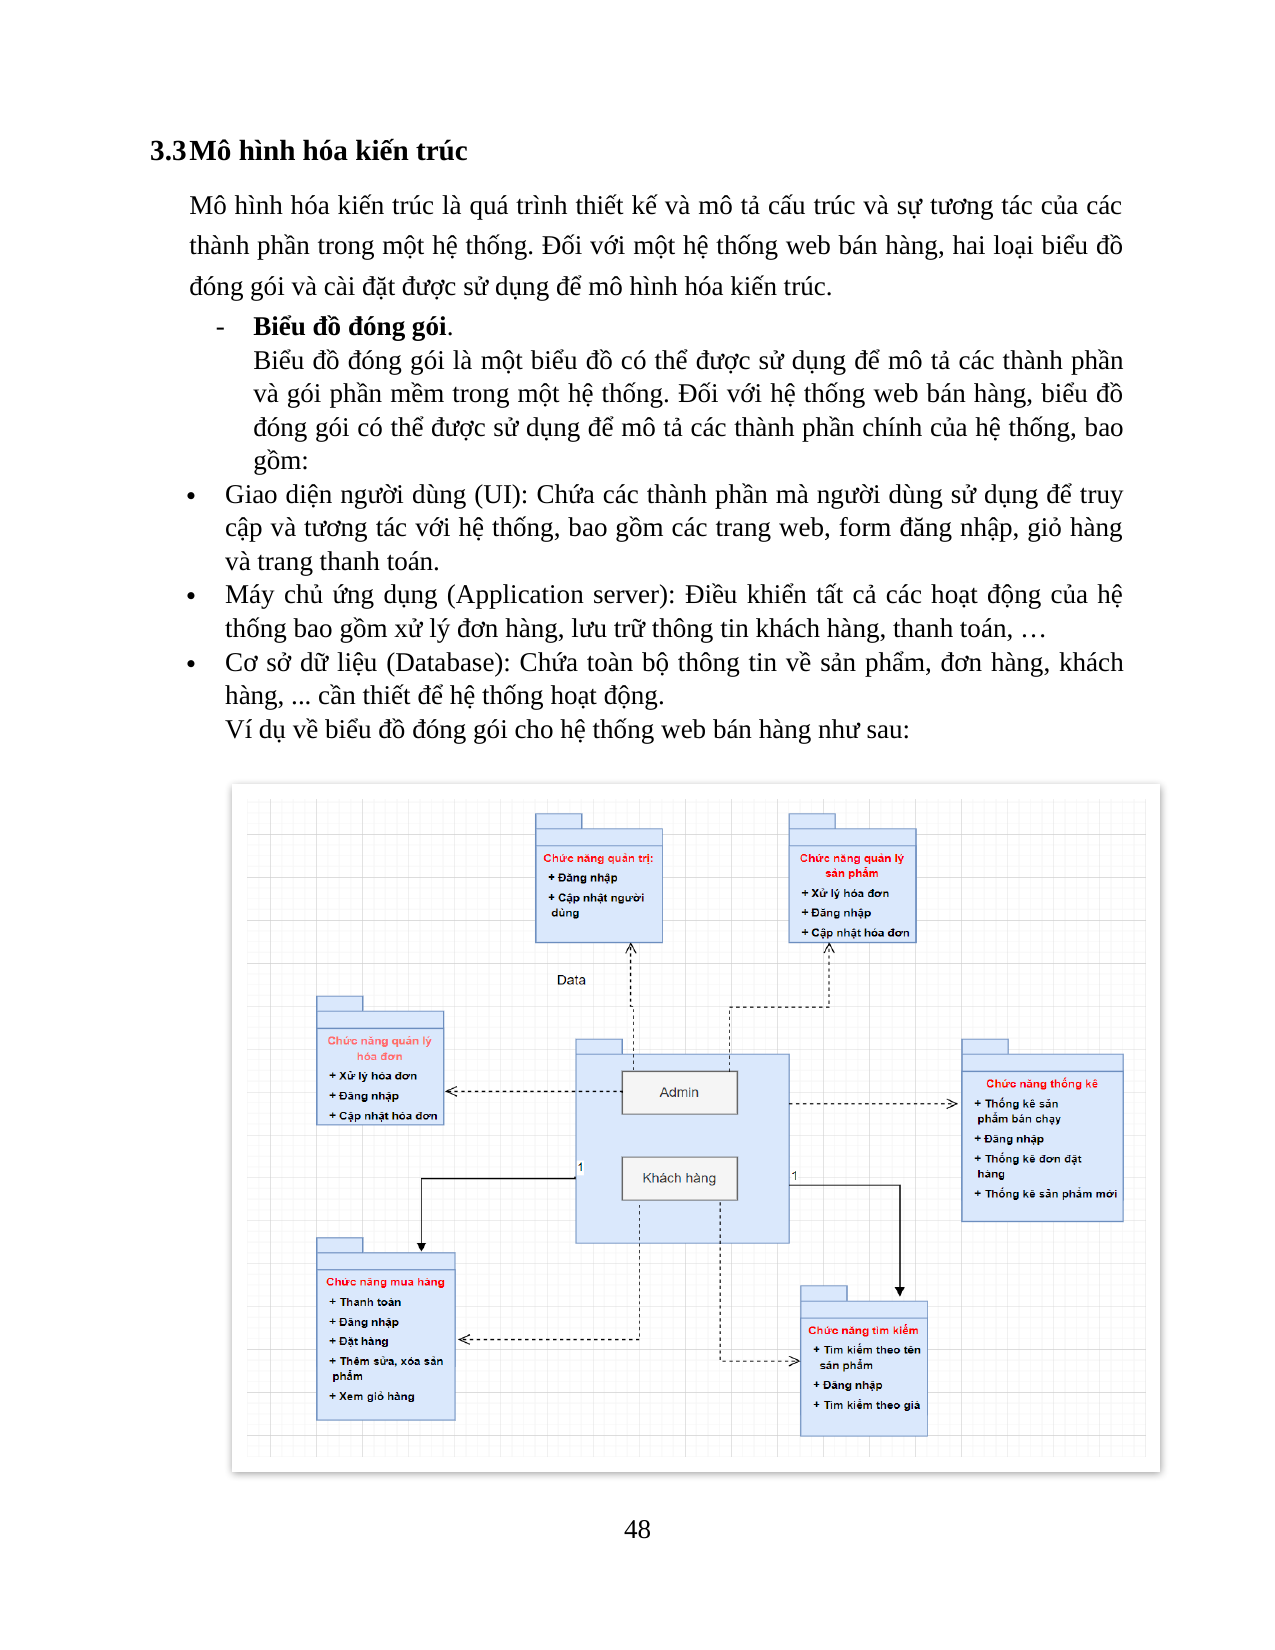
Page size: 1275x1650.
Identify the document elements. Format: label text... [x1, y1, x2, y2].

picture [247, 799, 1146, 1457]
subtitle Mô hình hóa kiến trúc [150, 133, 1125, 166]
list Ví dụ về biểu đồ đóng gói cho hệ thống web bán hàng như sau: [225, 713, 1125, 744]
list Cơ sở dữ liệu (Database): Chứa toàn bộ thông tin về sản phẩm, đơn hàng, khách hàng, ... cần thiết để hệ thống hoạt động. [187, 646, 1125, 710]
list Giao diện người dùng (UI): Chứa các thành phần mà người dùng sử dụng để truy cập và tương tác với hệ thống, bao gồm các trang web, form đăng nhập, giỏ hàng và trang thanh toán. [187, 478, 1125, 576]
list Mô hình hóa kiến trúc là quá trình thiết kế và mô tả cấu trúc và sự tương tác của các thành phần trong một hệ thống. Đối với một hệ thống web bán hàng, hai loại biểu đồ đóng gói và cài đặt được sử dụng để mô hình hóa kiến trúc. [189, 189, 1125, 301]
list Biểu đồ đóng gói là một biểu đồ có thể được sử dụng để mô tả các thành phần và gói phần mềm trong một hệ thống. Đối với hệ thống web bán hàng, biểu đồ đóng gói có thể được sử dụng để mô tả các thành phần chính của hệ thống, bao gồm: [253, 344, 1125, 476]
list Biểu đồ đóng gói. [216, 310, 1125, 341]
list Máy chủ ứng dụng (Application server): Điều khiển tất cả các hoạt động của hệ thống bao gồm xử lý đơn hàng, lưu trữ thông tin khách hàng, thanh toán, … [187, 578, 1125, 643]
